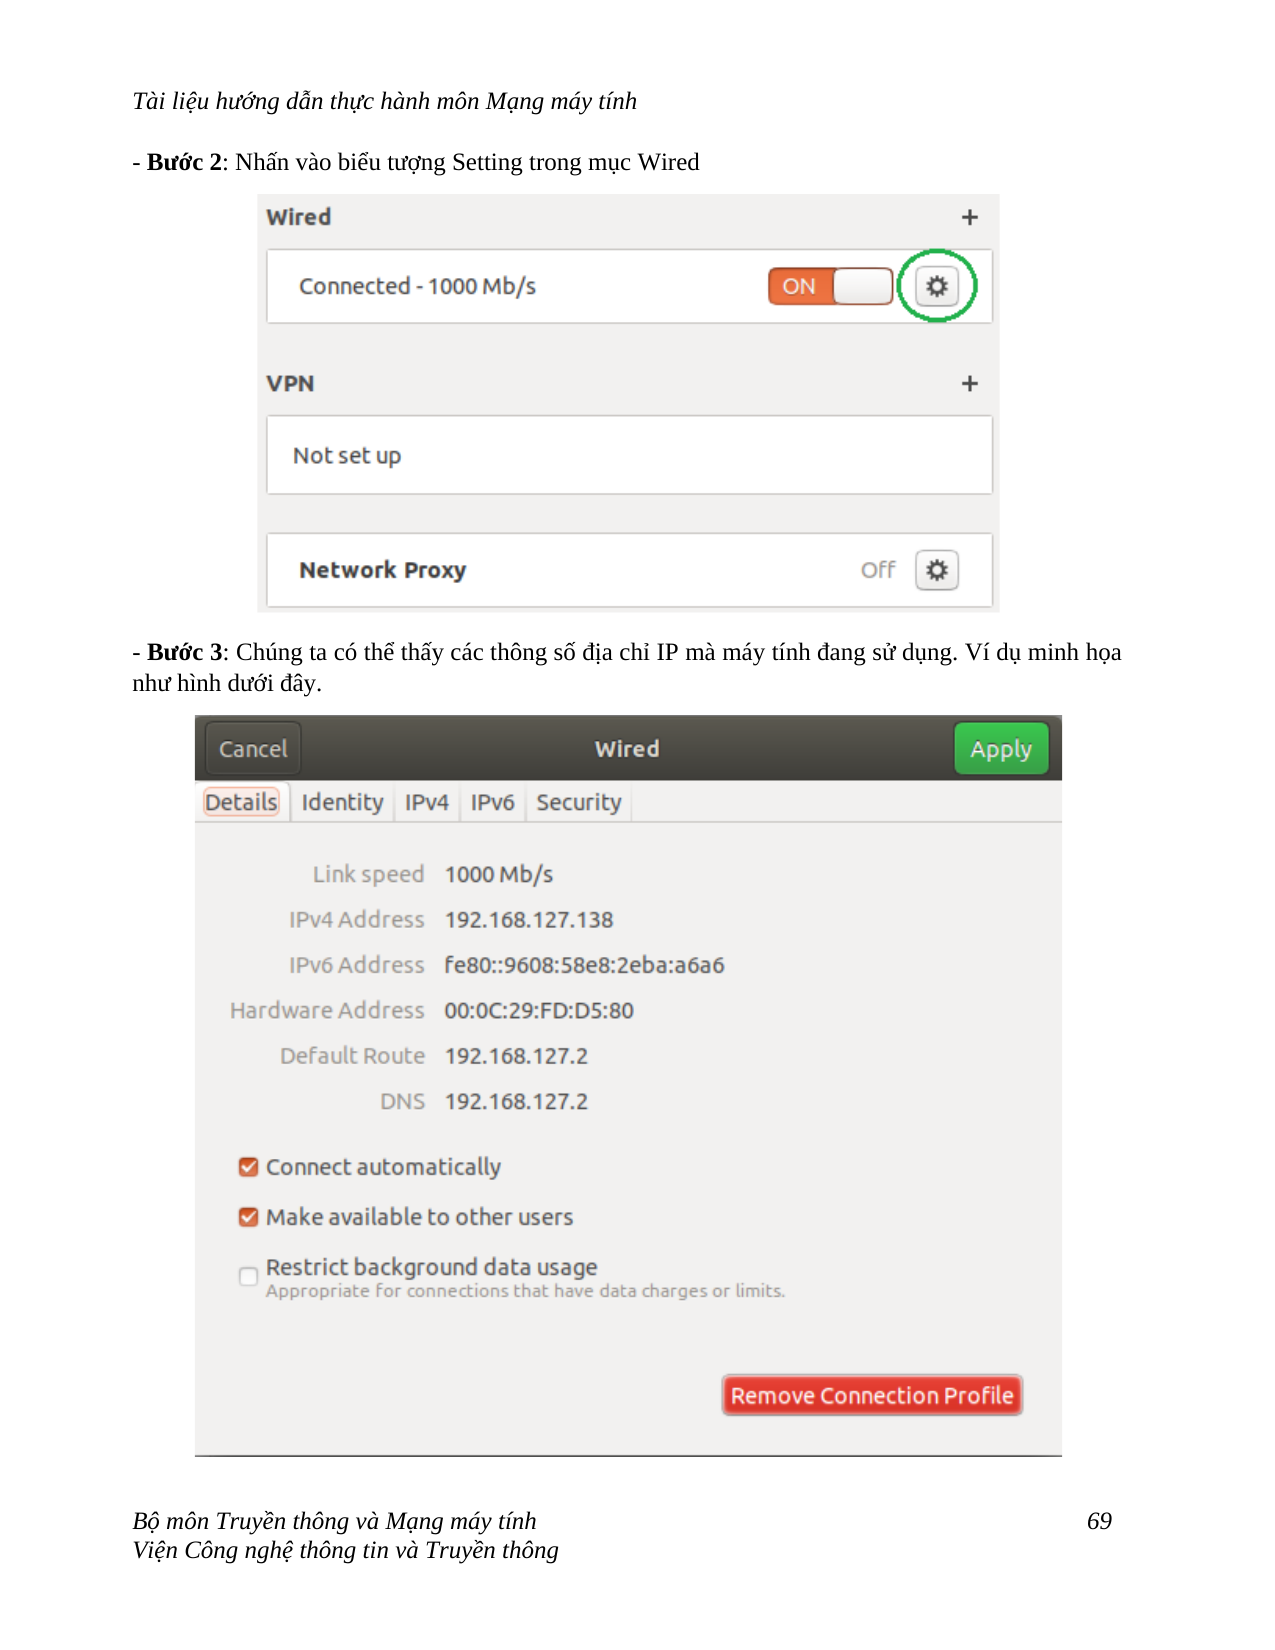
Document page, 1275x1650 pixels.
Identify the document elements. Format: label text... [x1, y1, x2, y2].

text - Bước 3: Chúng ta có thể thấy các thông số địa chỉ IP mà máy tính đang sử dụng. Ví dụ minh họa như hình dưới đây. [132, 637, 1125, 697]
text - Bước 2: Nhấn vào biểu tượng Setting trong mục Wired [132, 147, 1125, 176]
picture [194, 715, 1063, 1457]
picture [257, 194, 1000, 619]
